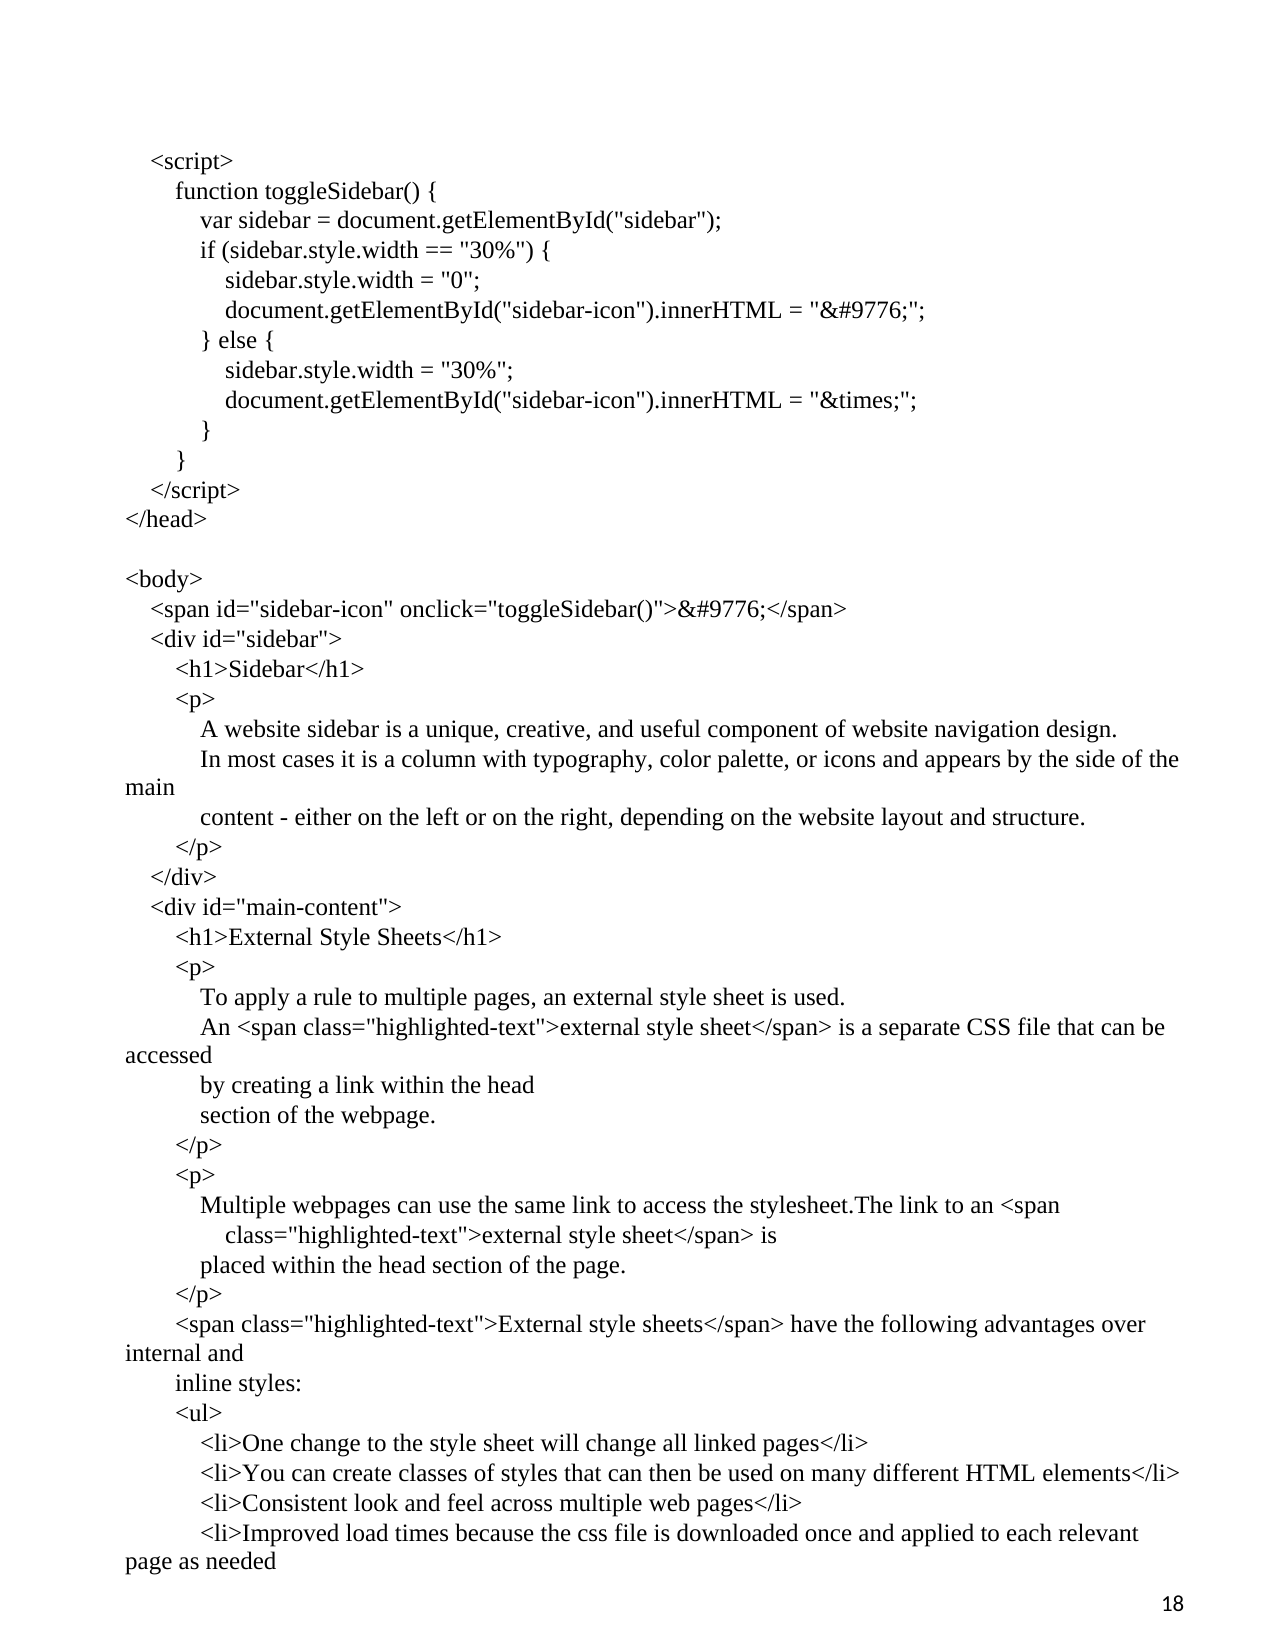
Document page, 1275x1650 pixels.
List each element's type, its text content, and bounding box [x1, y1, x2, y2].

text To apply a rule to multiple pages, an external style sheet is used. [125, 982, 1189, 1011]
text </p> [125, 1279, 1189, 1308]
text } else { [125, 325, 1189, 354]
text </p> [125, 832, 1189, 861]
text <h1>Sidebar</h1> [125, 654, 1189, 683]
text <li>One change to the style sheet will change all linked pages</li> [125, 1428, 1189, 1457]
text <li>You can create classes of styles that can then be used on many different HTML elements</li> [125, 1458, 1189, 1487]
text function toggleSidebar() { [125, 176, 1189, 204]
text document.getElementById("sidebar-icon").innerHTML = "&times;"; [125, 385, 1189, 414]
text <h1>External Style Sheets</h1> [125, 922, 1189, 951]
text An <span class="highlighted-text">external style sheet</span> is a separate CSS file that can be accessed [125, 1012, 1189, 1069]
text <p> [125, 684, 1189, 713]
text <div id="sidebar"> [125, 624, 1189, 653]
text <ul> [125, 1398, 1189, 1427]
text } [125, 415, 1189, 444]
text by creating a link within the head [125, 1070, 1189, 1099]
text if (sidebar.style.width == "30%") { [125, 236, 1189, 264]
text </p> [125, 1130, 1189, 1159]
text var sidebar = document.getElementById("sidebar"); [125, 206, 1189, 234]
text content - either on the left or on the right, depending on the website layout and structure. [125, 802, 1189, 831]
text sidebar.style.width = "30%"; [125, 355, 1189, 384]
text </head> [125, 504, 1189, 533]
text document.getElementById("sidebar-icon").innerHTML = "&#9776;"; [125, 295, 1189, 324]
text sidebar.style.width = "0"; [125, 265, 1189, 294]
text <div id="main-content"> [125, 892, 1189, 921]
text A website sidebar is a unique, creative, and useful component of website navigation design. [125, 714, 1189, 743]
text Multiple webpages can use the same link to access the stylesheet.The link to an <span [125, 1190, 1189, 1219]
text <span class="highlighted-text">External style sheets</span> have the following advantages over internal and [125, 1309, 1189, 1367]
text <span id="sidebar-icon" onclick="toggleSidebar()">&#9776;</span> [125, 594, 1189, 623]
text In most cases it is a column with typography, color palette, or icons and appears by the side of the main [125, 744, 1189, 801]
text inline styles: [125, 1368, 1189, 1397]
text <li>Improved load times because the css file is downloaded once and applied to each relevant page as needed [125, 1518, 1189, 1575]
text class="highlighted-text">external style sheet</span> is [125, 1220, 1189, 1248]
text section of the webpage. [125, 1100, 1189, 1129]
text <body> [125, 564, 1189, 593]
text placed within the head section of the page. [125, 1250, 1189, 1278]
text <script> [125, 146, 1189, 174]
text <li>Consistent look and feel across multiple web pages</li> [125, 1488, 1189, 1516]
text </script> [125, 475, 1189, 503]
text } [125, 445, 1189, 473]
text <p> [125, 1160, 1189, 1189]
text <p> [125, 952, 1189, 981]
text </div> [125, 862, 1189, 891]
